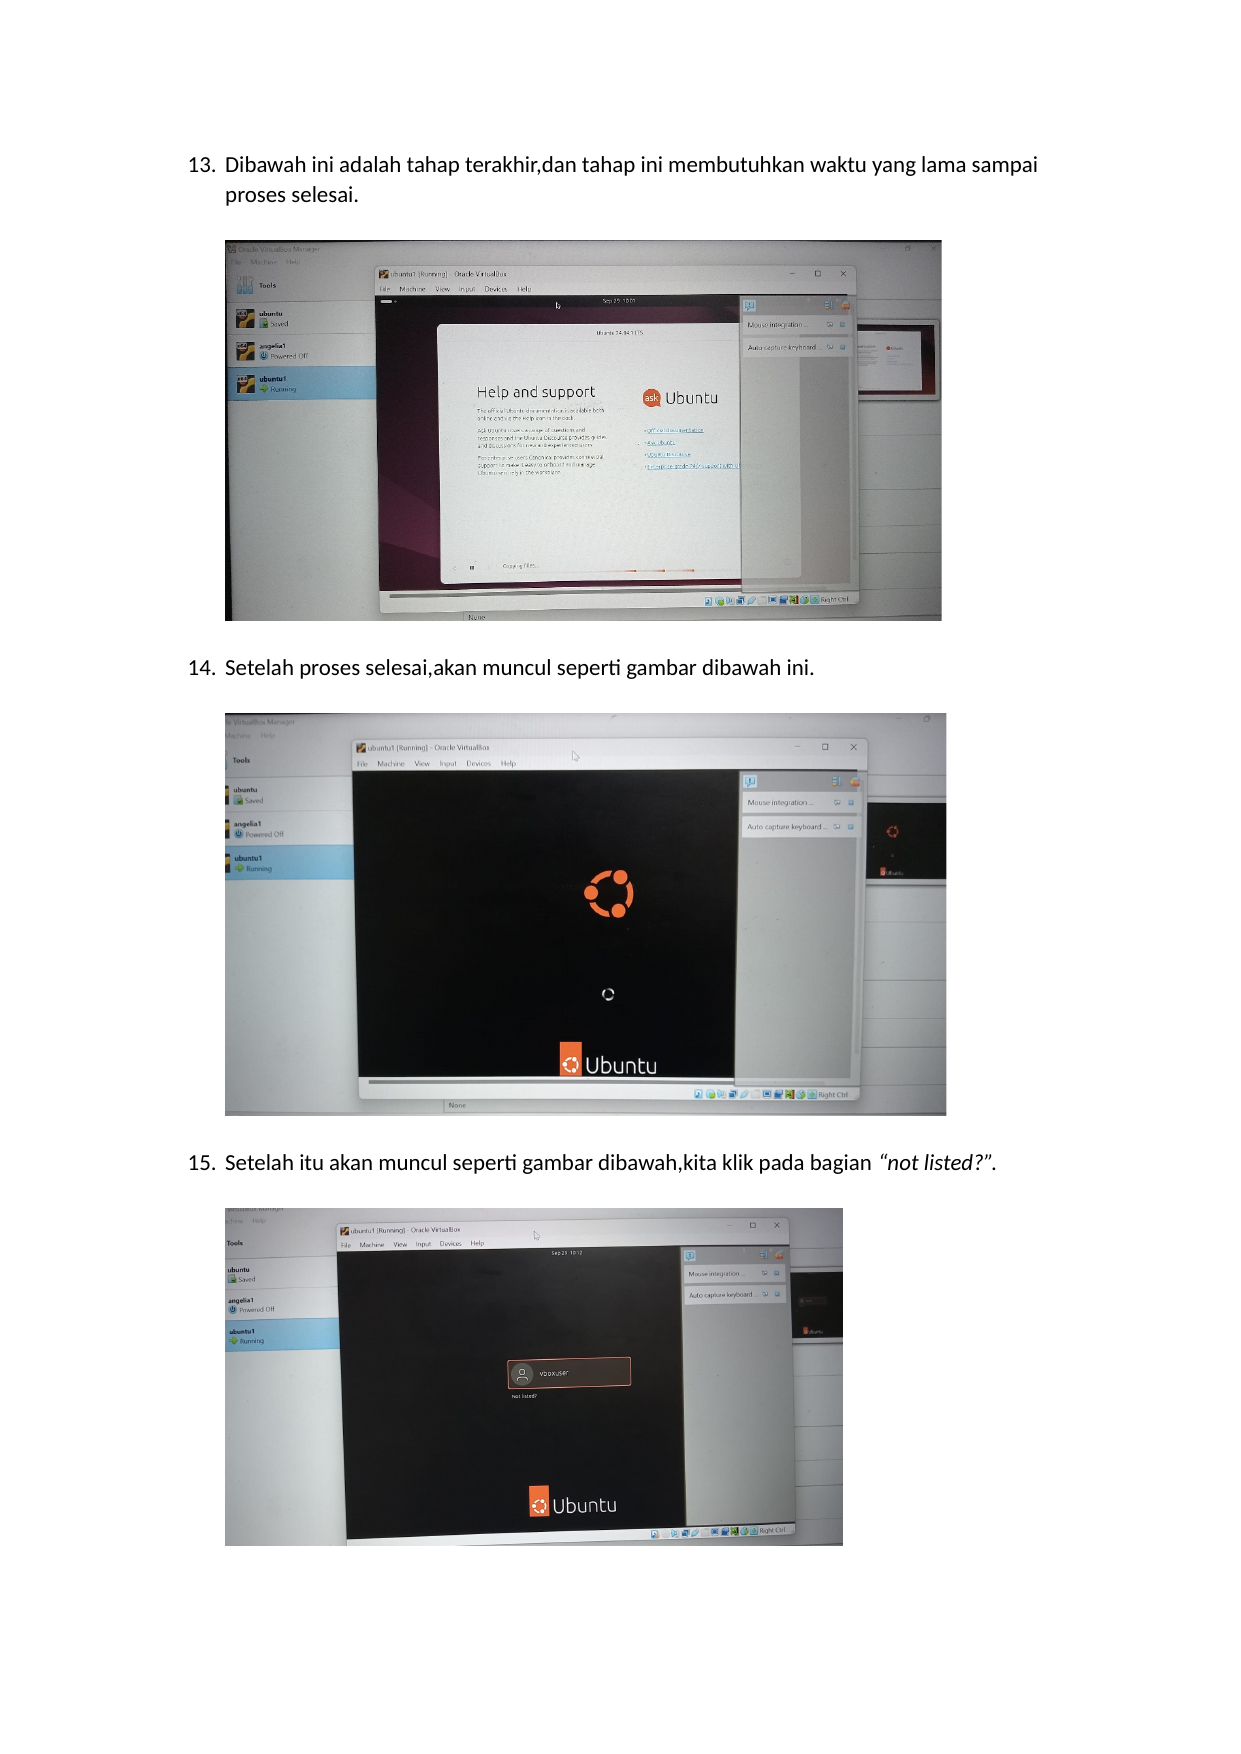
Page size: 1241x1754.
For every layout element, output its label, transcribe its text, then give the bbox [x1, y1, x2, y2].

list Setelah proses selesai,akan muncul seperti gambar dibawah ini. [187, 653, 1090, 681]
picture [225, 713, 947, 1116]
list Dibawah ini adalah tahap terakhir,dan tahap ini membutuhkan waktu yang lama sampai proses selesai. [187, 150, 1090, 208]
picture [225, 240, 942, 621]
picture [225, 1208, 843, 1546]
list Setelah itu akan muncul seperti gambar dibawah,kita klik pada bagian “not listed?”. [187, 1148, 1090, 1176]
